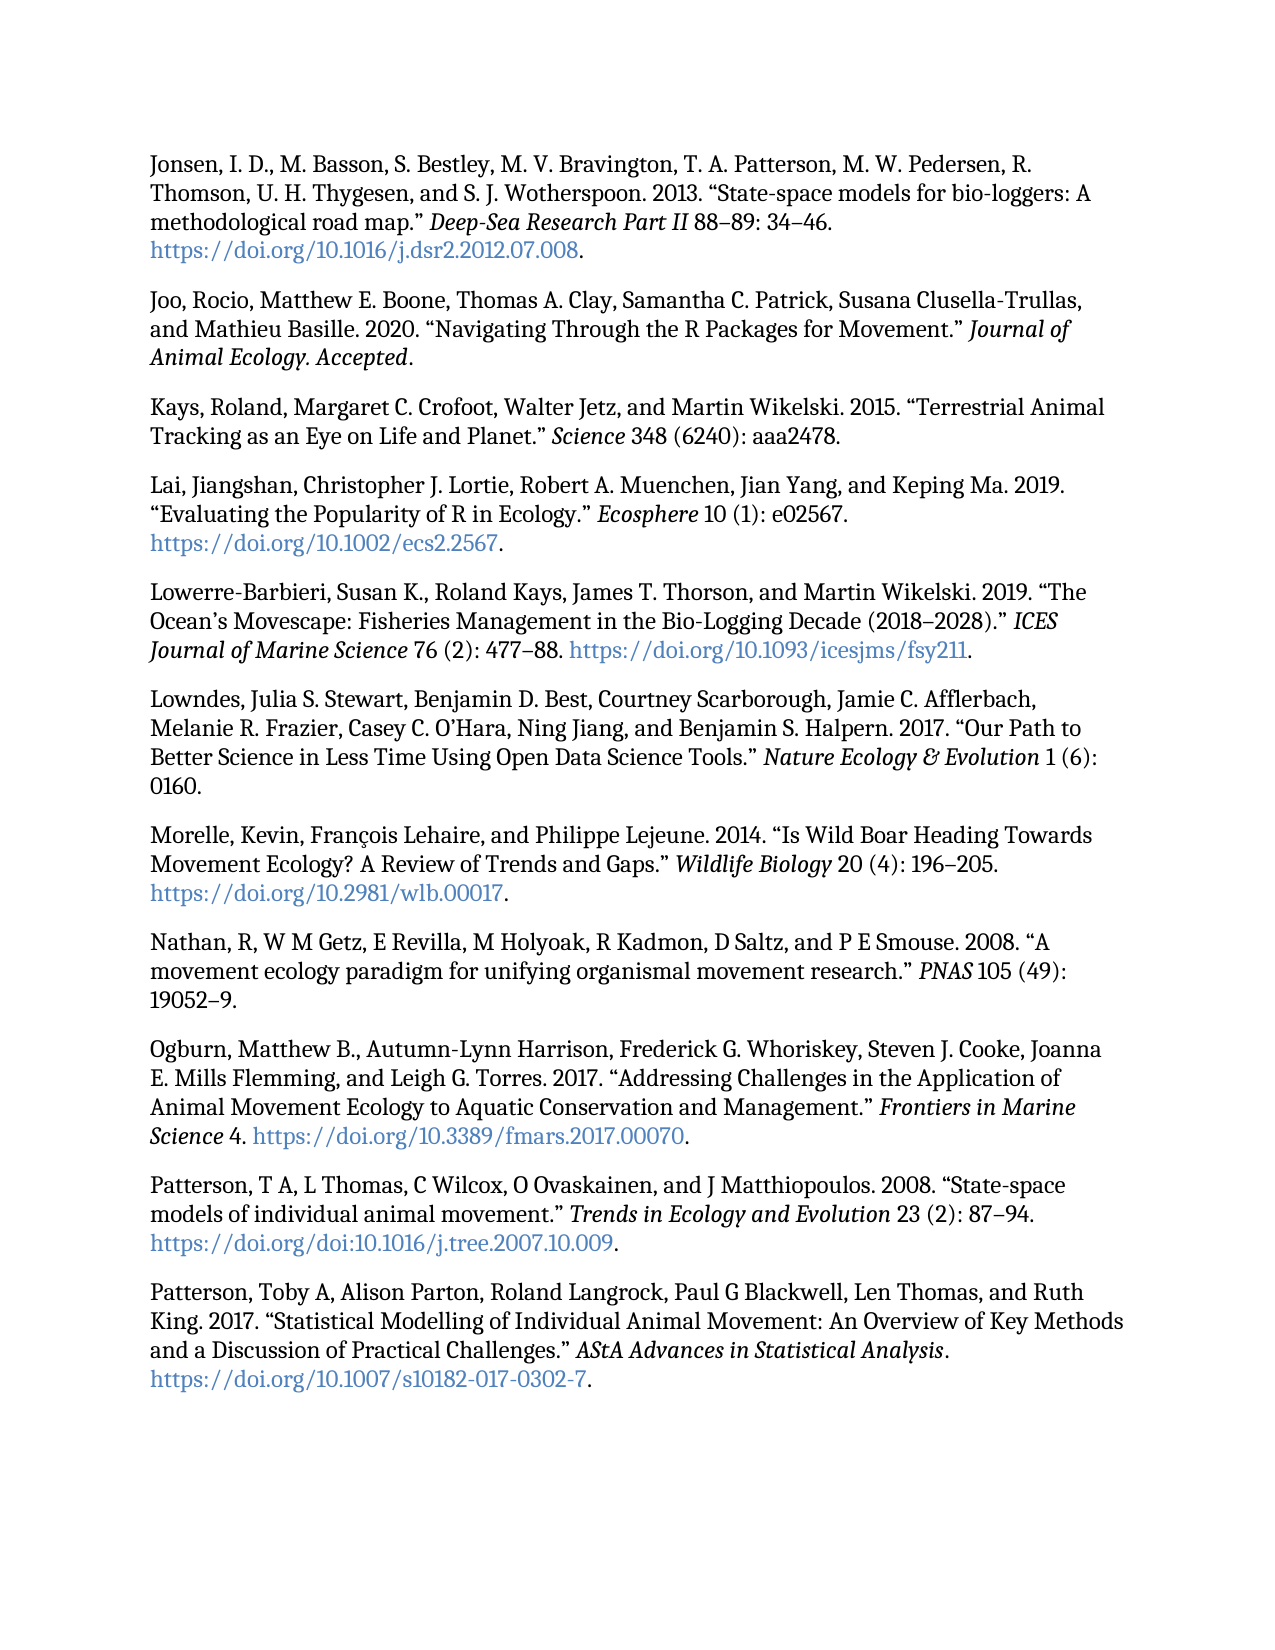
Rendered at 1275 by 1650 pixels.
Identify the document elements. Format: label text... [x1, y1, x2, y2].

text Patterson, Toby A, Alison Parton, Roland Langrock, Paul G Blackwell, Len Thomas, and Ruth King. 2017. “Statistical Modelling of Individual Animal Movement: An Overview of Key Methods and a Discussion of Practical Challenges.” AStA Advances in Statistical Analysis. https://doi.org/10.1007/s10182-017-0302-7. [150, 1278, 1125, 1393]
text Lai, Jiangshan, Christopher J. Lortie, Robert A. Muenchen, Jian Yang, and Keping Ma. 2019. “Evaluating the Popularity of R in Ecology.” Ecosphere 10 (1): e02567. https://doi.org/10.1002/ecs2.2567. [150, 471, 1125, 557]
text Jonsen, I. D., M. Basson, S. Bestley, M. V. Bravington, T. A. Patterson, M. W. Pedersen, R. Thomson, U. H. Thygesen, and S. J. Wotherspoon. 2013. “State-space models for bio-loggers: A methodological road map.” Deep-Sea Research Part II 88–89: 34–46. https://doi.org/10.1016/j.dsr2.2012.07.008. [150, 150, 1125, 265]
text Joo, Rocio, Matthew E. Boone, Thomas A. Clay, Samantha C. Patrick, Susana Clusella-Trullas, and Mathieu Basille. 2020. “Navigating Through the R Packages for Movement.” Journal of Animal Ecology. Accepted. [150, 286, 1125, 372]
text Kays, Roland, Margaret C. Crofoot, Walter Jetz, and Martin Wikelski. 2015. “Terrestrial Animal Tracking as an Eye on Life and Planet.” Science 348 (6240): aaa2478. [150, 393, 1125, 450]
text Lowndes, Julia S. Stewart, Benjamin D. Best, Courtney Scarborough, Jamie C. Afflerbach, Melanie R. Frazier, Casey C. O’Hara, Ning Jiang, and Benjamin S. Halpern. 2017. “Our Path to Better Science in Less Time Using Open Data Science Tools.” Nature Ecology & Evolution 1 (6): 0160. [150, 685, 1125, 800]
text Ogburn, Matthew B., Autumn-Lynn Harrison, Frederick G. Whoriskey, Steven J. Cooke, Joanna E. Mills Flemming, and Leigh G. Torres. 2017. “Addressing Challenges in the Application of Animal Movement Ecology to Aquatic Conservation and Management.” Frontiers in Marine Science 4. https://doi.org/10.3389/fmars.2017.00070. [150, 1035, 1125, 1150]
text Lowerre-Barbieri, Susan K., Roland Kays, James T. Thorson, and Martin Wikelski. 2019. “The Ocean’s Movescape: Fisheries Management in the Bio-Logging Decade (2018–2028).” ICES Journal of Marine Science 76 (2): 477–88. https://doi.org/10.1093/icesjms/fsy211. [150, 578, 1125, 664]
text Patterson, T A, L Thomas, C Wilcox, O Ovaskainen, and J Matthiopoulos. 2008. “State-space models of individual animal movement.” Trends in Ecology and Evolution 23 (2): 87–94. https://doi.org/doi:10.1016/j.tree.2007.10.009. [150, 1171, 1125, 1257]
text Nathan, R, W M Getz, E Revilla, M Holyoak, R Kadmon, D Saltz, and P E Smouse. 2008. “A movement ecology paradigm for unifying organismal movement research.” PNAS 105 (49): 19052–9. [150, 928, 1125, 1014]
text Morelle, Kevin, François Lehaire, and Philippe Lejeune. 2014. “Is Wild Boar Heading Towards Movement Ecology? A Review of Trends and Gaps.” Wildlife Biology 20 (4): 196–205. https://doi.org/10.2981/wlb.00017. [150, 821, 1125, 907]
